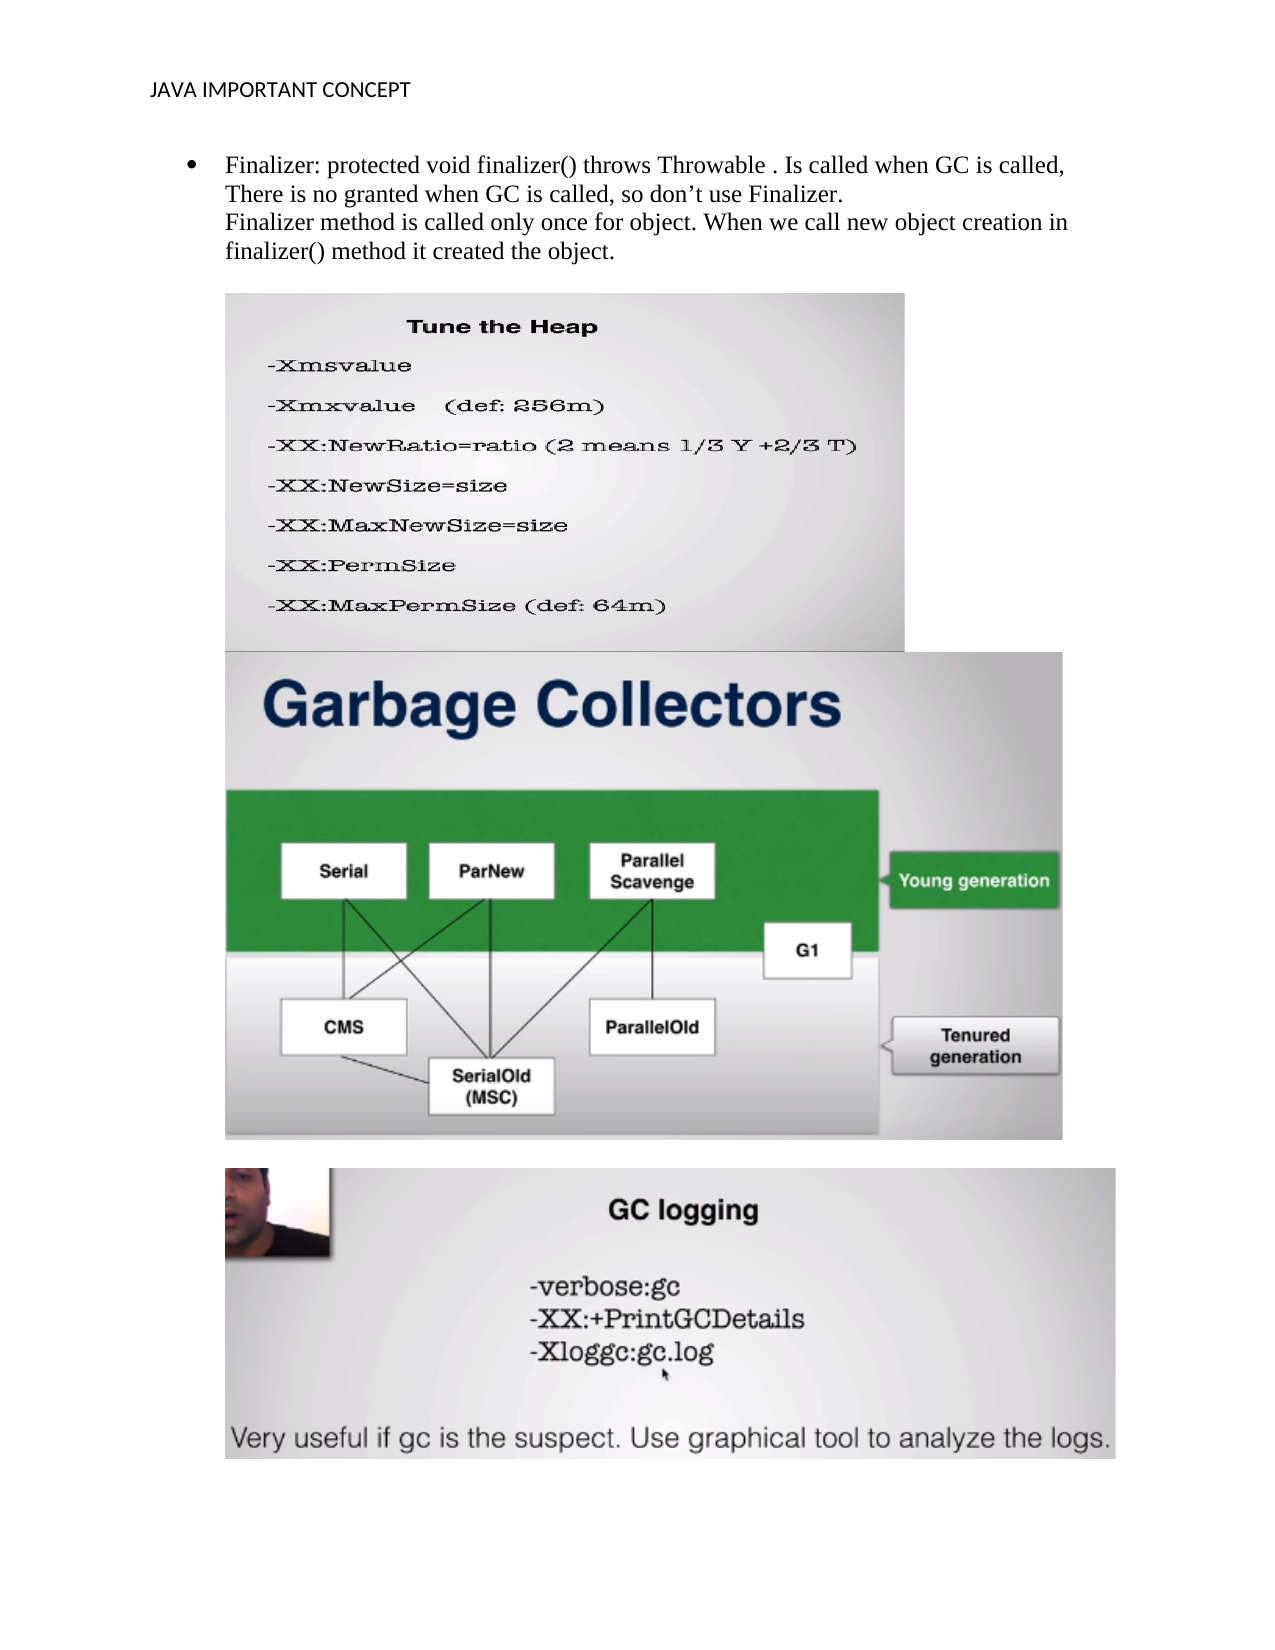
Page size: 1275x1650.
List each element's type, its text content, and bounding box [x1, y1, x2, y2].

picture [225, 293, 1063, 1140]
list There is no granted when GC is called, so don’t use Finalizer. [225, 179, 1125, 207]
picture [225, 1168, 1116, 1459]
list Finalizer: protected void finalizer() throws Throwable . Is called when GC is called, [187, 150, 1125, 179]
list Finalizer method is called only once for object. When we call new object creation in finalizer() method it created the object. [225, 207, 1125, 265]
